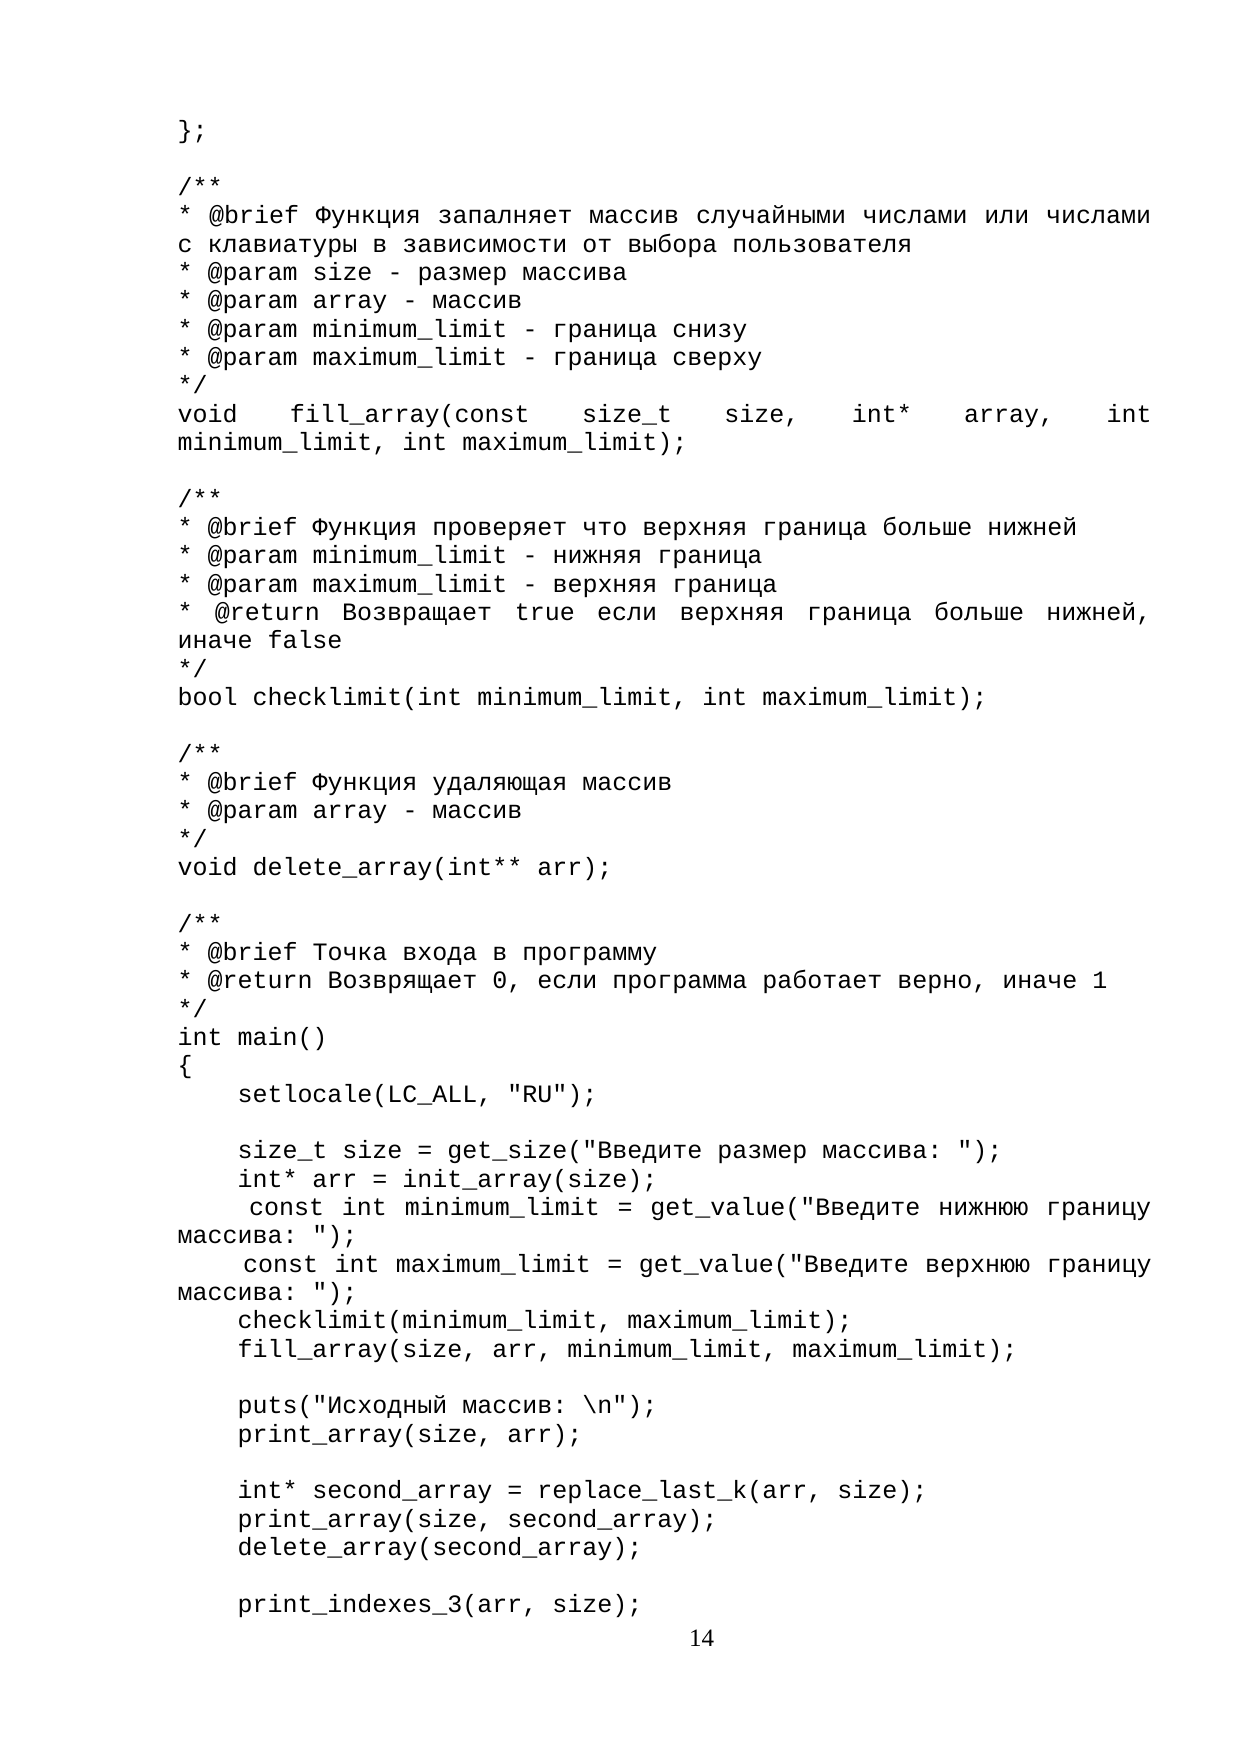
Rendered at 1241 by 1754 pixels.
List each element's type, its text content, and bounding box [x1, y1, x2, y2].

text */ [177, 656, 1152, 685]
text */ [177, 996, 1152, 1025]
text checklimit(minimum_limit, maximum_limit); [177, 1308, 1152, 1336]
text /** [177, 741, 1152, 770]
text * @brief Функция удаляющая массив [177, 770, 1152, 798]
text * @return Возврящает 0, если программа работает верно, иначе 1 [177, 968, 1152, 996]
text const int minimum_limit = get_value("Введите нижнюю границу массива: "); [177, 1195, 1152, 1251]
text * @brief Функция запалняет массив случайными числами или числами с клавиатуры в зависимости от выбора пользователя [177, 203, 1152, 260]
text * @brief Функция проверяет что верхняя граница больше нижней [177, 515, 1152, 543]
text /** [177, 175, 1152, 203]
text }; [177, 118, 1152, 146]
text * @param size - размер массива [177, 260, 1152, 288]
text * @param maximum_limit - верхняя граница [177, 571, 1152, 600]
text setlocale(LC_ALL, "RU"); [177, 1081, 1152, 1110]
text int* arr = init_array(size); [177, 1166, 1152, 1195]
text /** [177, 911, 1152, 940]
text delete_array(second_array); [177, 1535, 1152, 1563]
text void fill_array(const size_t size, int* array, int minimum_limit, int maximum_limit); [177, 401, 1152, 458]
text void delete_array(int** arr); [177, 855, 1152, 883]
text * @param minimum_limit - граница снизу [177, 316, 1152, 345]
text const int maximum_limit = get_value("Введите верхнюю границу массива: "); [177, 1251, 1152, 1308]
text { [177, 1053, 1152, 1081]
text size_t size = get_size("Введите размер массива: "); [177, 1138, 1152, 1166]
text fill_array(size, arr, minimum_limit, maximum_limit); [177, 1336, 1152, 1365]
text puts("Исходный массив: \n"); [177, 1393, 1152, 1421]
text * @param array - массив [177, 288, 1152, 316]
text */ [177, 826, 1152, 855]
text * @return Возвращает true если верхняя граница больше нижней, иначе false [177, 600, 1152, 656]
text * @param maximum_limit - граница сверху [177, 345, 1152, 373]
text int main() [177, 1025, 1152, 1053]
text /** [177, 486, 1152, 515]
text * @param array - массив [177, 798, 1152, 826]
text */ [177, 373, 1152, 401]
text print_array(size, arr); [177, 1421, 1152, 1450]
text * @brief Точка входа в программу [177, 940, 1152, 968]
text print_indexes_3(arr, size); [177, 1591, 1152, 1620]
text print_array(size, second_array); [177, 1506, 1152, 1535]
text * @param minimum_limit - нижняя граница [177, 543, 1152, 571]
text int* second_array = replace_last_k(arr, size); [177, 1478, 1152, 1506]
text bool checklimit(int minimum_limit, int maximum_limit); [177, 685, 1152, 713]
